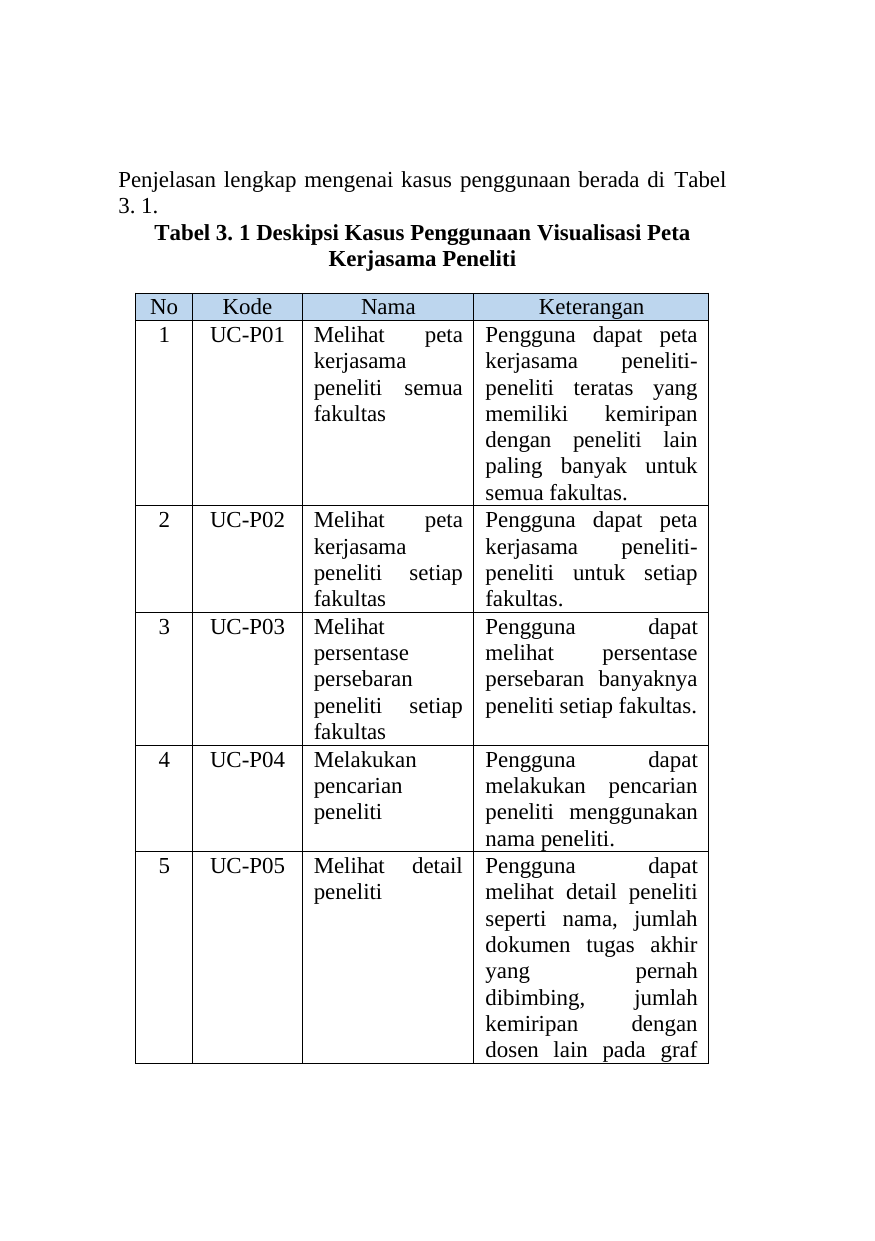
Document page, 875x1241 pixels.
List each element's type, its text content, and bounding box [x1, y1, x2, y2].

table_cell Melihat peta kerjasama peneliti setiap fakultas [303, 506, 473, 612]
table_cell Pengguna dapat melakukan pencarian peneliti menggunakan nama peneliti. [474, 746, 708, 851]
table_cell Melakukan pencarian peneliti [303, 746, 473, 851]
table_header Nama [303, 294, 473, 320]
table_cell UC-P05 [193, 852, 302, 1063]
table_cell Melihat persentase persebaran peneliti setiap fakultas [303, 613, 473, 744]
table_cell 1 [136, 321, 192, 505]
table_cell 2 [136, 506, 192, 612]
text Tabel 3. 1 Deskipsi Kasus Penggunaan Visualisasi Peta Kerjasama Peneliti [118, 219, 726, 272]
table_cell UC-P01 [193, 321, 302, 505]
table_cell Melihat peta kerjasama peneliti semua fakultas [303, 321, 473, 505]
table_cell 4 [136, 746, 192, 851]
table_cell UC-P02 [193, 506, 302, 612]
table_cell Melihat detail peneliti [303, 852, 473, 1063]
table_header No [136, 294, 192, 320]
table_cell Pengguna dapat peta kerjasama peneliti-peneliti untuk setiap fakultas. [474, 506, 708, 612]
table_cell UC-P03 [193, 613, 302, 744]
table_cell Pengguna dapat melihat persentase persebaran banyaknya peneliti setiap fakultas. [474, 613, 708, 744]
table_cell UC-P04 [193, 746, 302, 851]
table_cell 5 [136, 852, 192, 1063]
table_header Keterangan [474, 294, 708, 320]
table_cell 3 [136, 613, 192, 744]
table_header Kode [193, 294, 302, 320]
table_cell Pengguna dapat peta kerjasama peneliti-peneliti teratas yang memiliki kemiripan dengan peneliti lain paling banyak untuk semua fakultas. [474, 321, 708, 505]
